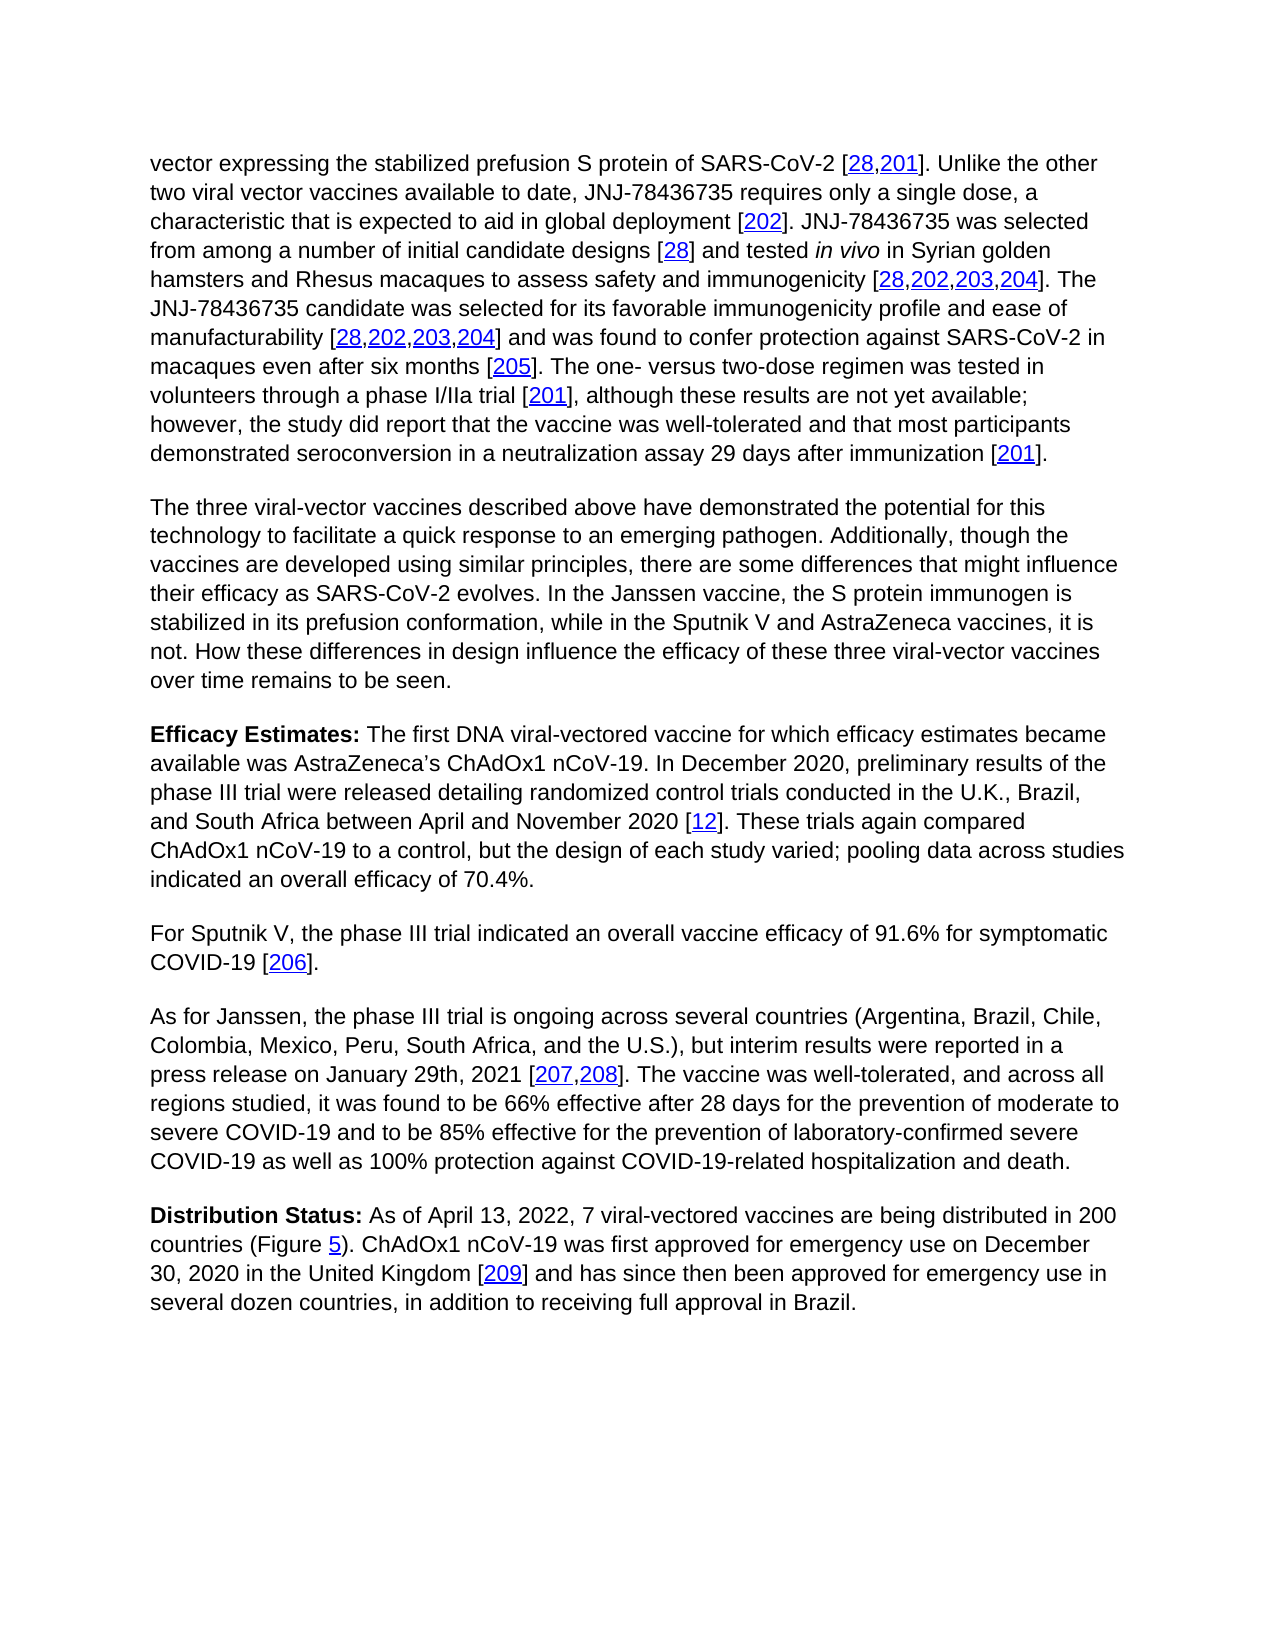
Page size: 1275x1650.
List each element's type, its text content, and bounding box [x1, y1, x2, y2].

text Distribution Status: As of April 13, 2022, 7 viral-vectored vaccines are being distributed in 200 countries (Figure 5). ChAdOx1 nCoV-19 was first approved for emergency use on December 30, 2020 in the United Kingdom [209] and has since then been approved for emergency use in several dozen countries, in addition to receiving full approval in Brazil. [150, 1202, 1125, 1315]
text The three viral-vector vaccines described above have demonstrated the potential for this technology to facilitate a quick response to an emerging pathogen. Additionally, though the vaccines are developed using similar principles, there are some differences that might influence their efficacy as SARS-CoV-2 evolves. In the Janssen vaccine, the S protein immunogen is stabilized in its prefusion conformation, while in the Sputnik V and AstraZeneca vaccines, it is not. How these differences in design influence the efficacy of these three viral-vector vaccines over time remains to be seen. [150, 493, 1125, 694]
text For Sputnik V, the phase III trial indicated an overall vaccine efficacy of 91.6% for symptomatic COVID-19 [206]. [150, 920, 1125, 975]
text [150, 150, 1125, 466]
text As for Janssen, the phase III trial is ongoing across several countries (Argentina, Brazil, Chile, Colombia, Mexico, Peru, South Africa, and the U.S.), but interim results were reported in a press release on January 29th, 2021 [207,208]. The vaccine was well-tolerated, and across all regions studied, it was found to be 66% effective after 28 days for the prevention of moderate to severe COVID-19 and to be 85% effective for the prevention of laboratory-confirmed severe COVID-19 as well as 100% protection against COVID-19-related hospitalization and death. [150, 1003, 1125, 1174]
text Efficacy Estimates: The first DNA viral-vectored vaccine for which efficacy estimates became available was AstraZeneca’s ChAdOx1 nCoV-19. In December 2020, preliminary results of the phase III trial were released detailing randomized control trials conducted in the U.K., Brazil, and South Africa between April and November 2020 [12]. These trials again compared ChAdOx1 nCoV-19 to a control, but the design of each study varied; pooling data across studies indicated an overall efficacy of 70.4%. [150, 721, 1125, 892]
